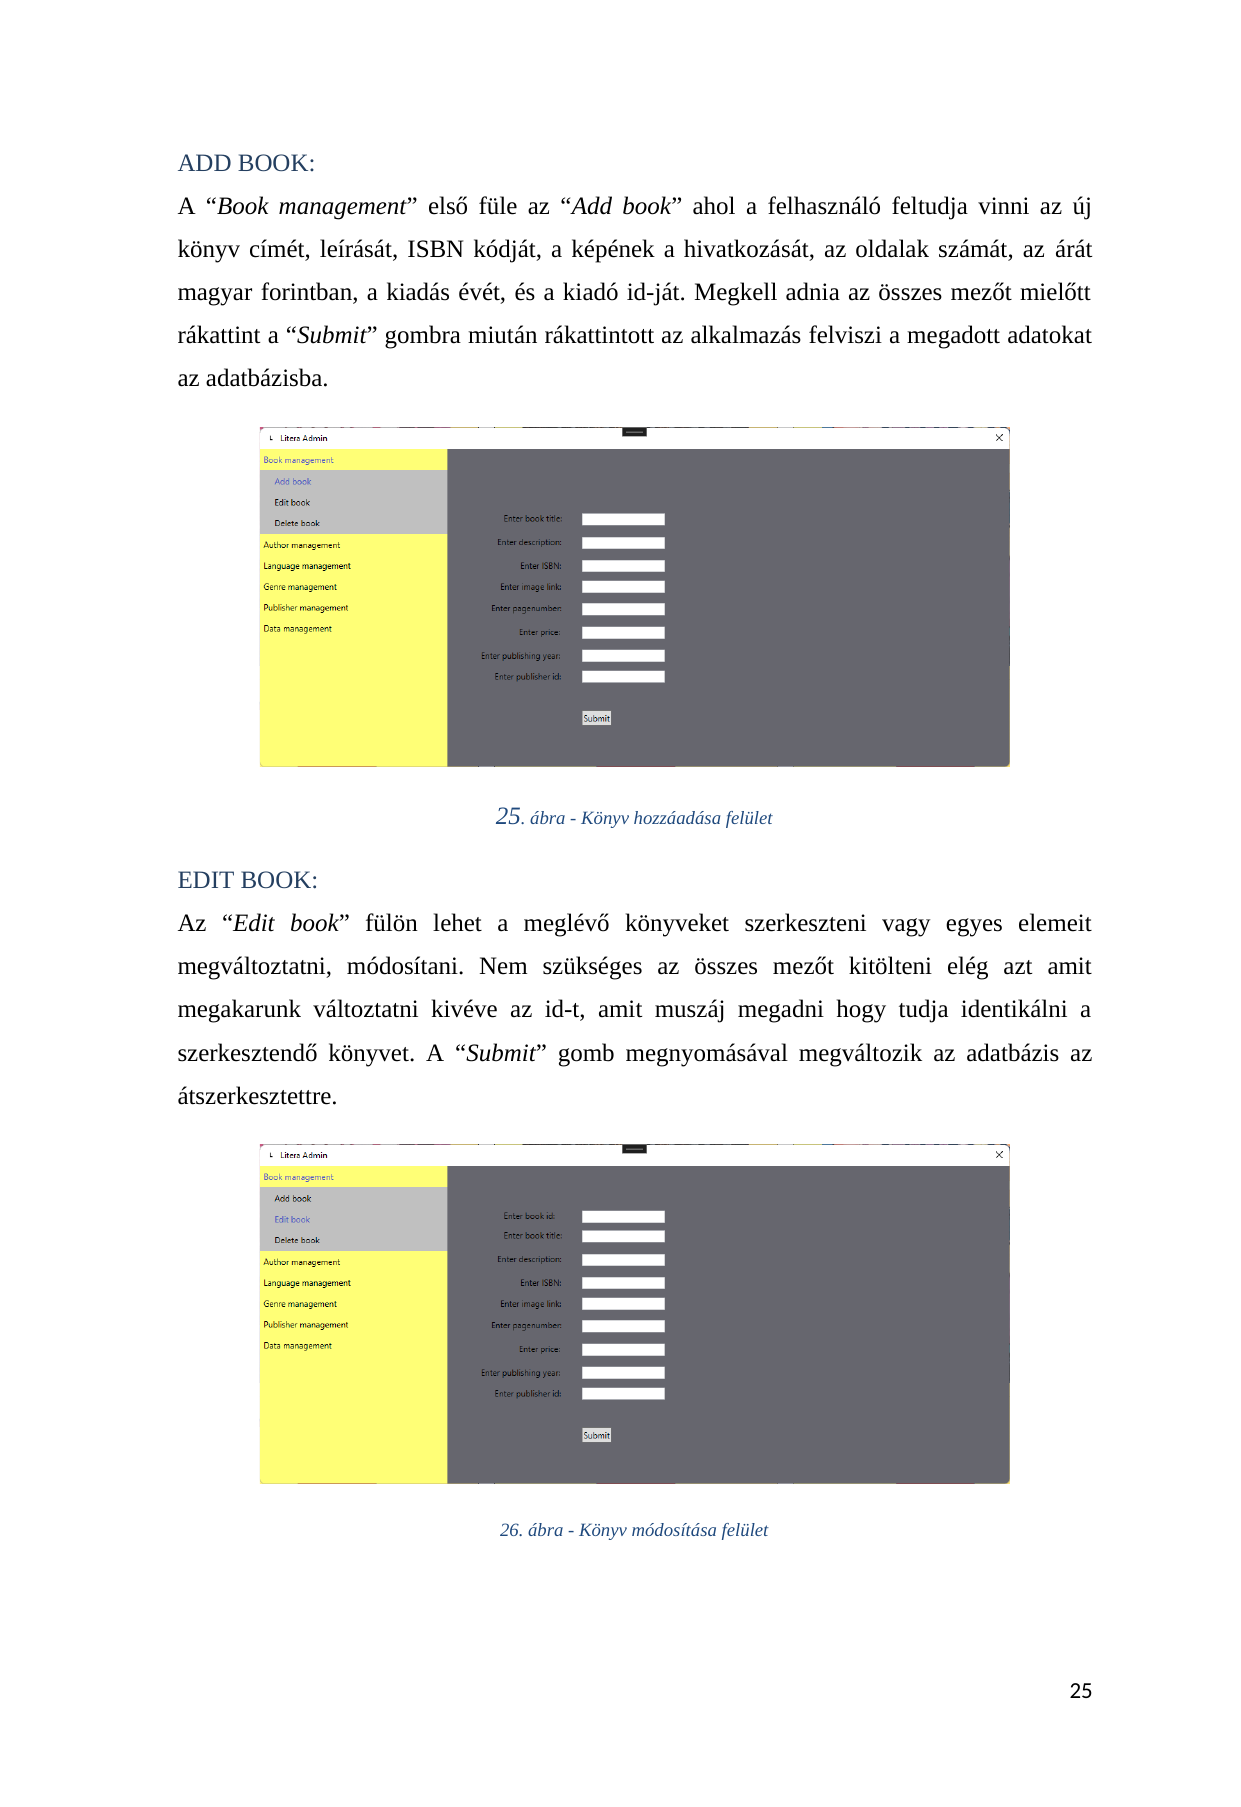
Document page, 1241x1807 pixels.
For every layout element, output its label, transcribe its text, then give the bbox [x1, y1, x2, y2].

picture [259, 427, 1010, 767]
subtitle ADD BOOK: [177, 148, 1092, 176]
subtitle EDIT BOOK: [177, 865, 1092, 894]
text A “Book management” első füle az “Add book” ahol a felhasználó feltudja vinni az új könyv címét, leírását, ISBN kódját, a képének a hivatkozását, az oldalak számát, az árát magyar forintban, a kiadás évét, és a kiadó id-ját. Megkell adnia az összes mezőt mielőtt rákattint a “Submit” gombra miután rákattintott az alkalmazás felviszi a megadott adatokat az adatbázisba. [177, 191, 1092, 392]
text Az “Edit book” fülön lehet a meglévő könyveket szerkeszteni vagy egyes elemeit megváltoztatni, módosítani. Nem szükséges az összes mezőt kitölteni elég azt amit megakarunk változtatni kivéve az id-t, amit muszáj megadni hogy tudja identikálni a szerkesztendő könyvet. A “Submit” gomb megnyomásával megváltozik az adatbázis az átszerkesztettre. [177, 908, 1092, 1109]
text 25. ábra - Könyv hozzáadása felület [177, 801, 1092, 830]
picture [259, 1144, 1010, 1484]
text 26. ábra - Könyv módosítása felület [177, 1518, 1092, 1540]
